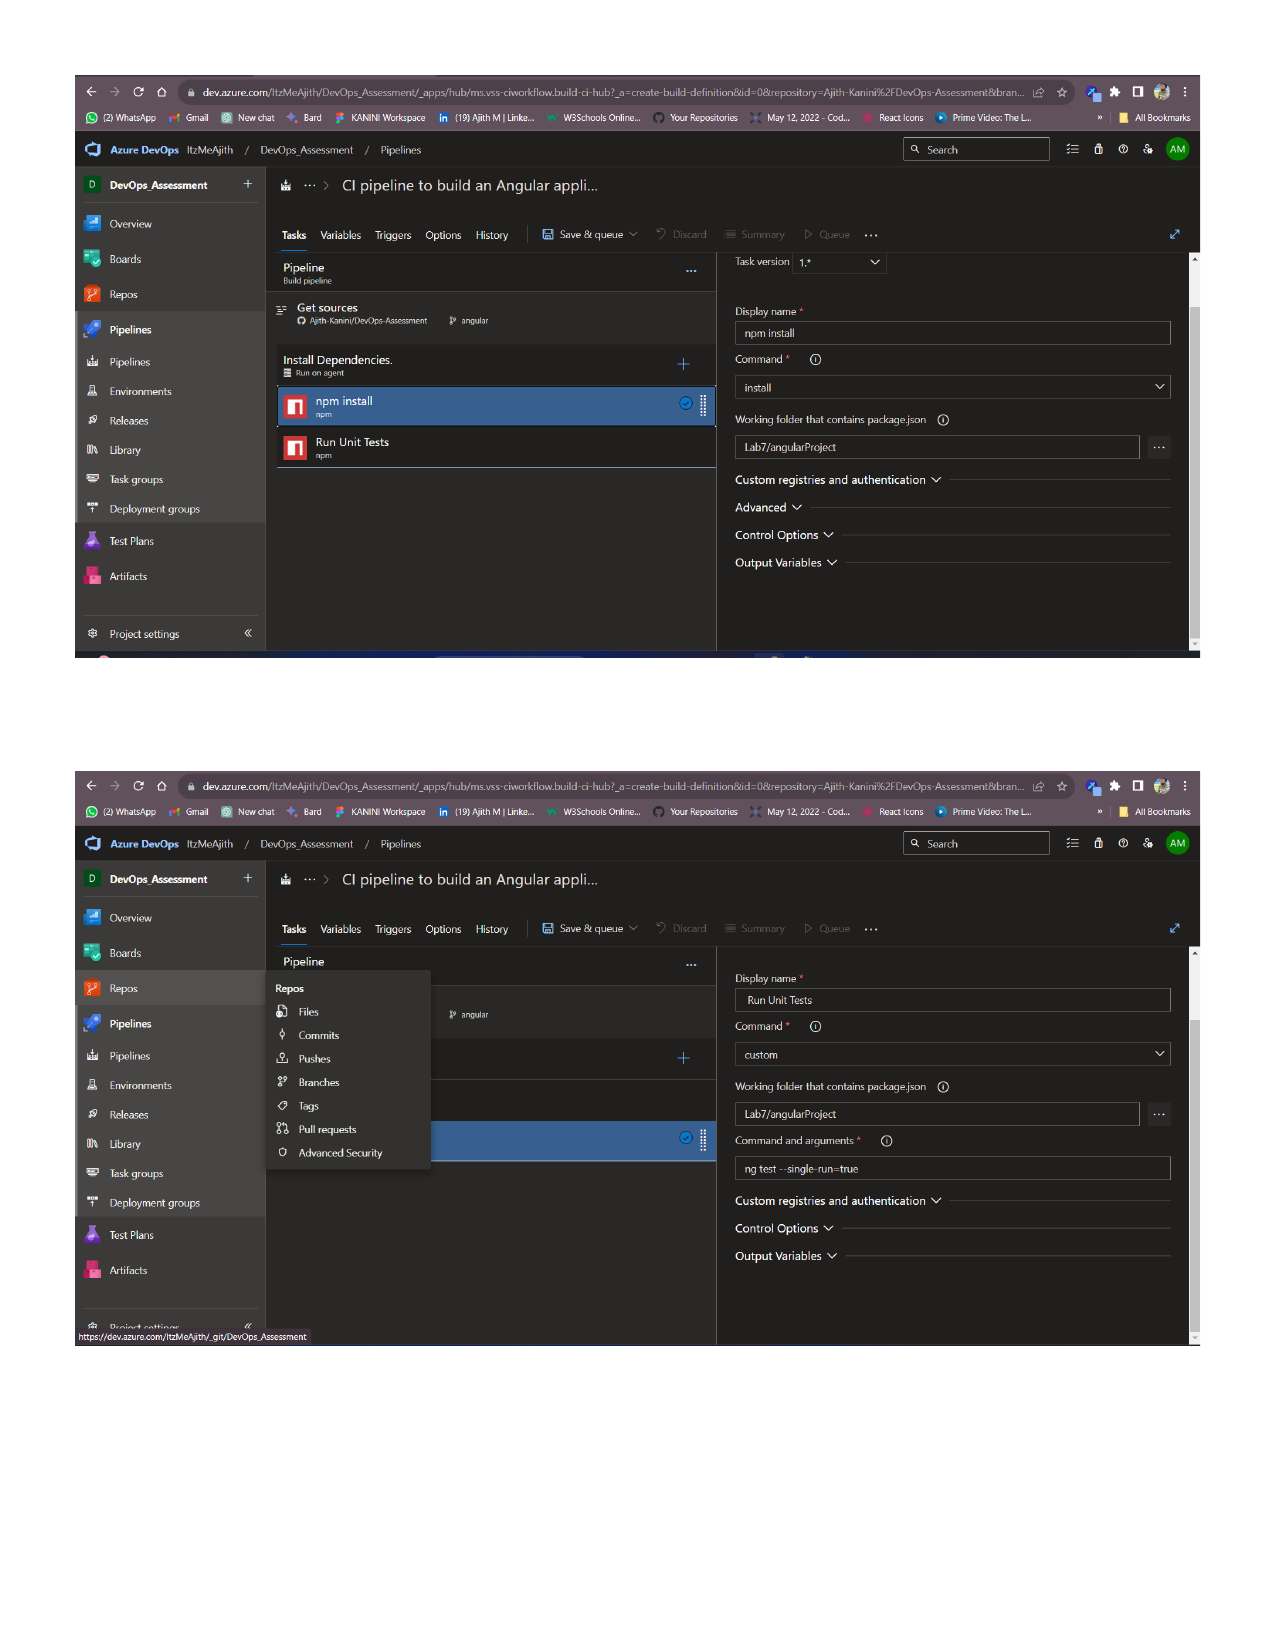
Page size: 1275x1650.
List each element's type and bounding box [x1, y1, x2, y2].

picture [75, 771, 1200, 1346]
picture [75, 75, 1200, 658]
